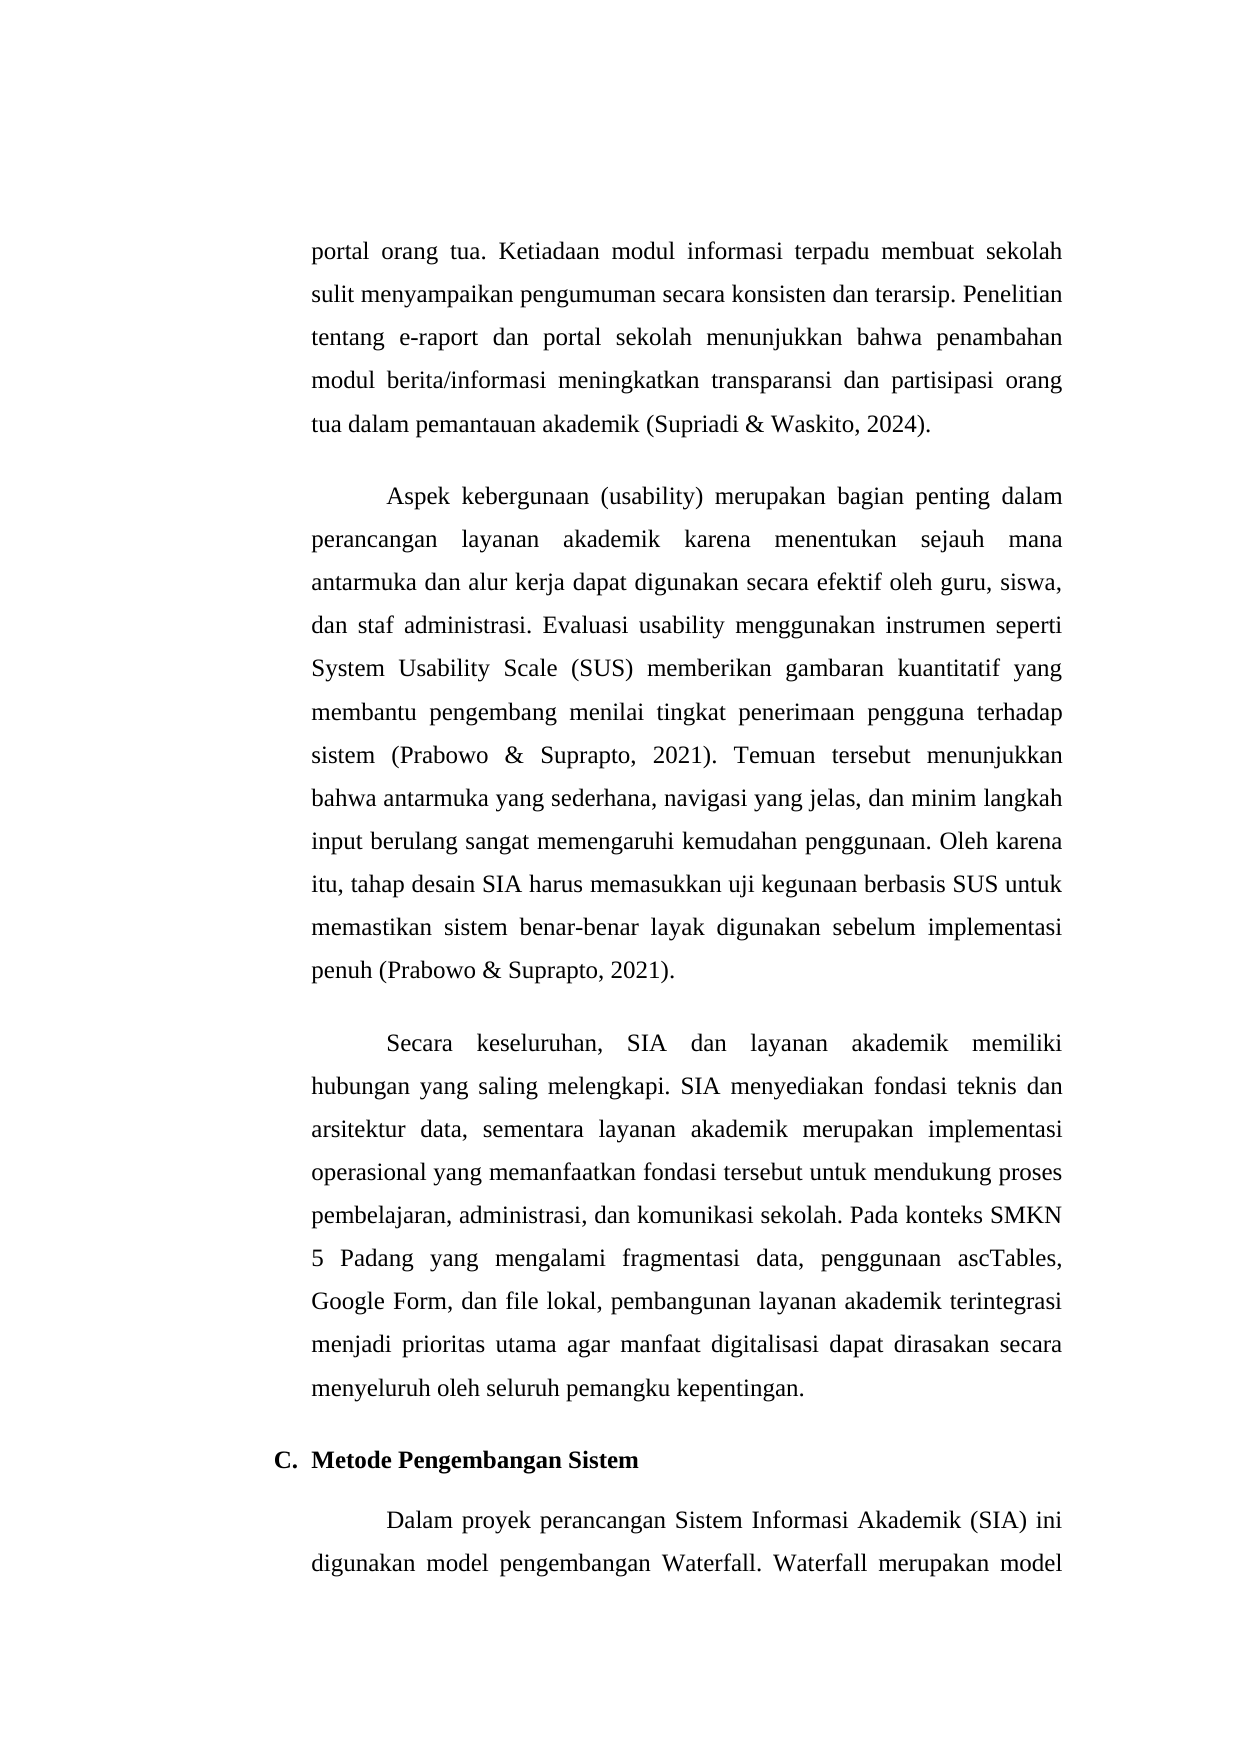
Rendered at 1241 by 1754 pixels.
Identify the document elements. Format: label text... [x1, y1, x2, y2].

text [311, 1505, 1063, 1577]
text Aspek kebergunaan (usability) merupakan bagian penting dalam perancangan layanan akademik karena menentukan sejauh mana antarmuka dan alur kerja dapat digunakan secara efektif oleh guru, siswa, dan staf administrasi. Evaluasi usability menggunakan instrumen seperti System Usability Scale (SUS) memberikan gambaran kuantitatif yang membantu pengembang menilai tingkat penerimaan pengguna terhadap sistem (Prabowo & Suprapto, 2021). Temuan tersebut menunjukkan bahwa antarmuka yang sederhana, navigasi yang jelas, dan minim langkah input berulang sangat memengaruhi kemudahan penggunaan. Oleh karena itu, tahap desain SIA harus memasukkan uji kegunaan berbasis SUS untuk memastikan sistem benar-benar layak digunakan sebelum implementasi penuh (Prabowo & Suprapto, 2021). [311, 481, 1063, 984]
text Metode Pengembangan Sistem [274, 1445, 1063, 1474]
text Secara keseluruhan, SIA dan layanan akademik memiliki hubungan yang saling melengkapi. SIA menyediakan fondasi teknis dan arsitektur data, sementara layanan akademik merupakan implementasi operasional yang memanfaatkan fondasi tersebut untuk mendukung proses pembelajaran, administrasi, dan komunikasi sekolah. Pada konteks SMKN 5 Padang yang mengalami fragmentasi data, penggunaan ascTables, Google Form, dan file lokal, pembangunan layanan akademik terintegrasi menjadi prioritas utama agar manfaat digitalisasi dapat dirasakan secara menyeluruh oleh seluruh pemangku kepentingan. [311, 1028, 1063, 1401]
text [311, 236, 1063, 437]
